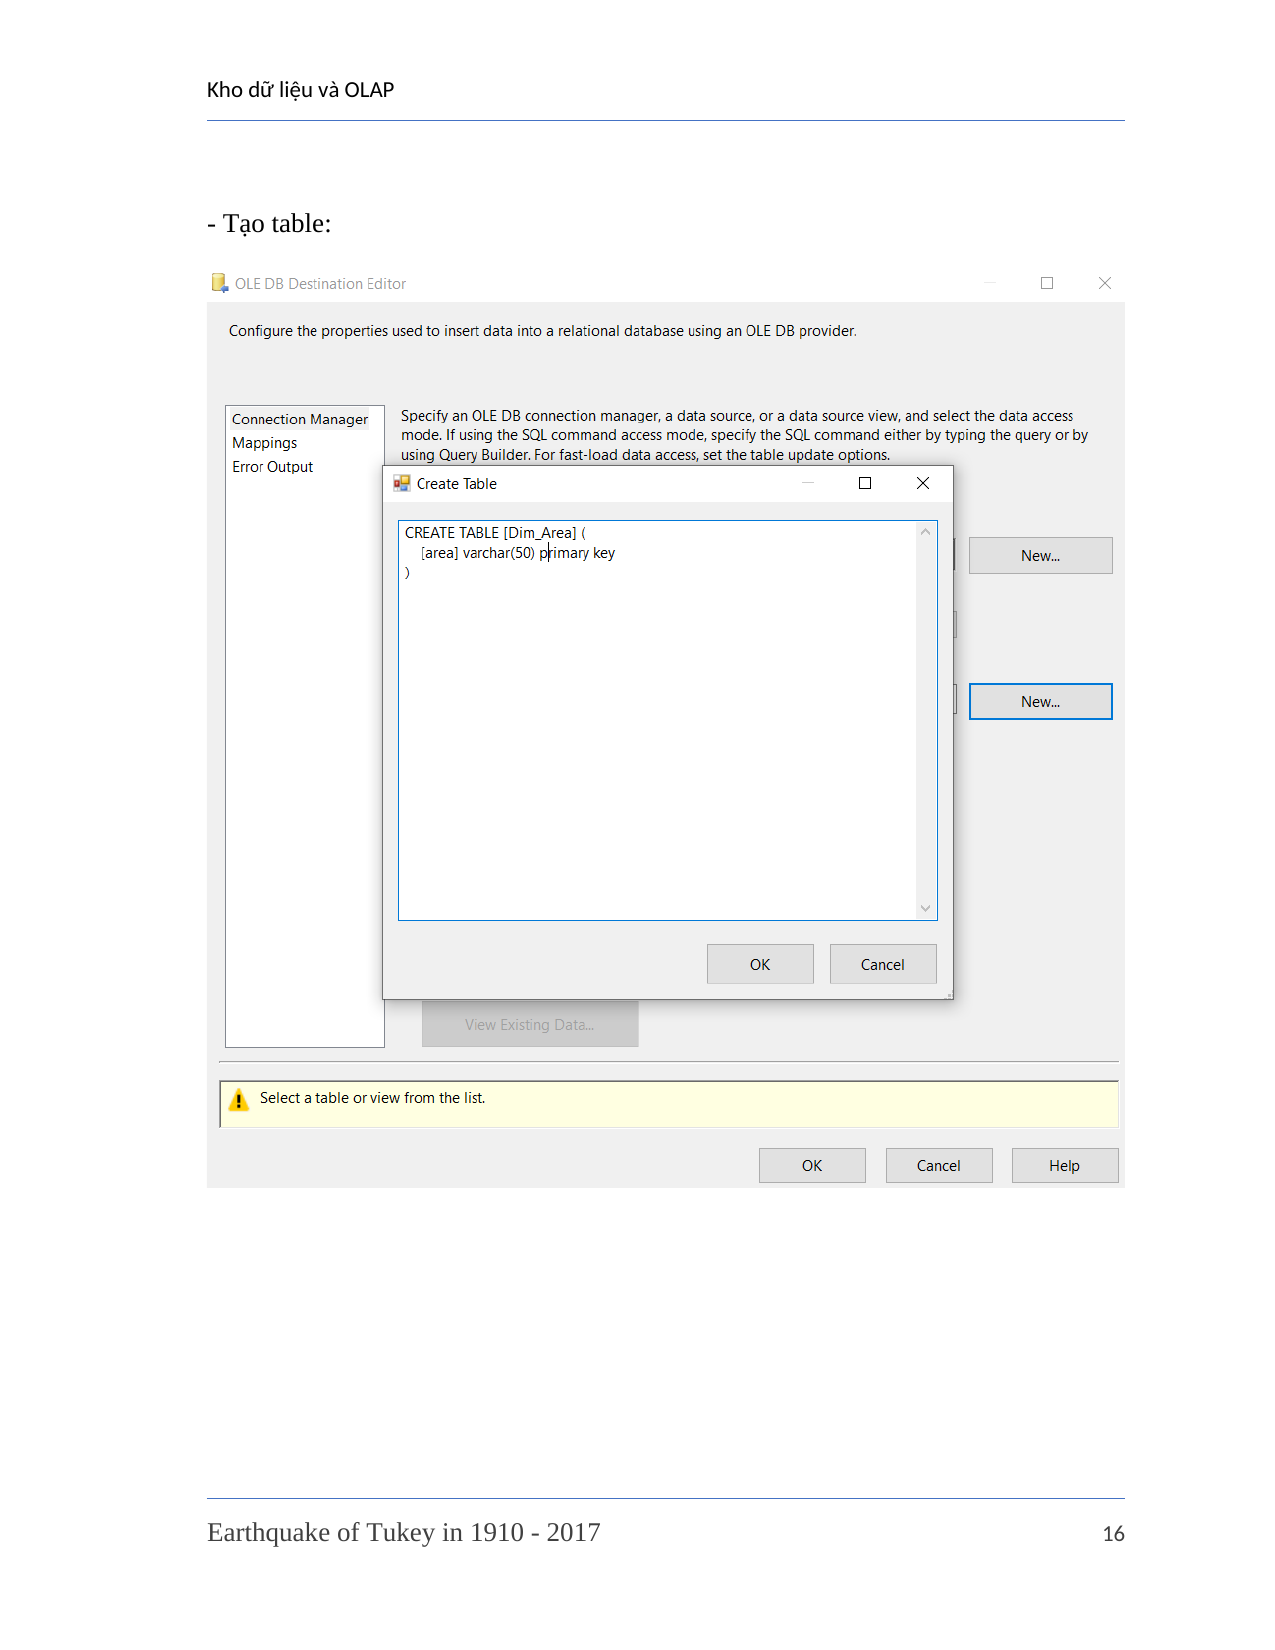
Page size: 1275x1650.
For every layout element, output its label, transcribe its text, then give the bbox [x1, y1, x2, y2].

picture [206, 270, 1125, 1188]
text - Tạo table: [207, 207, 1125, 238]
